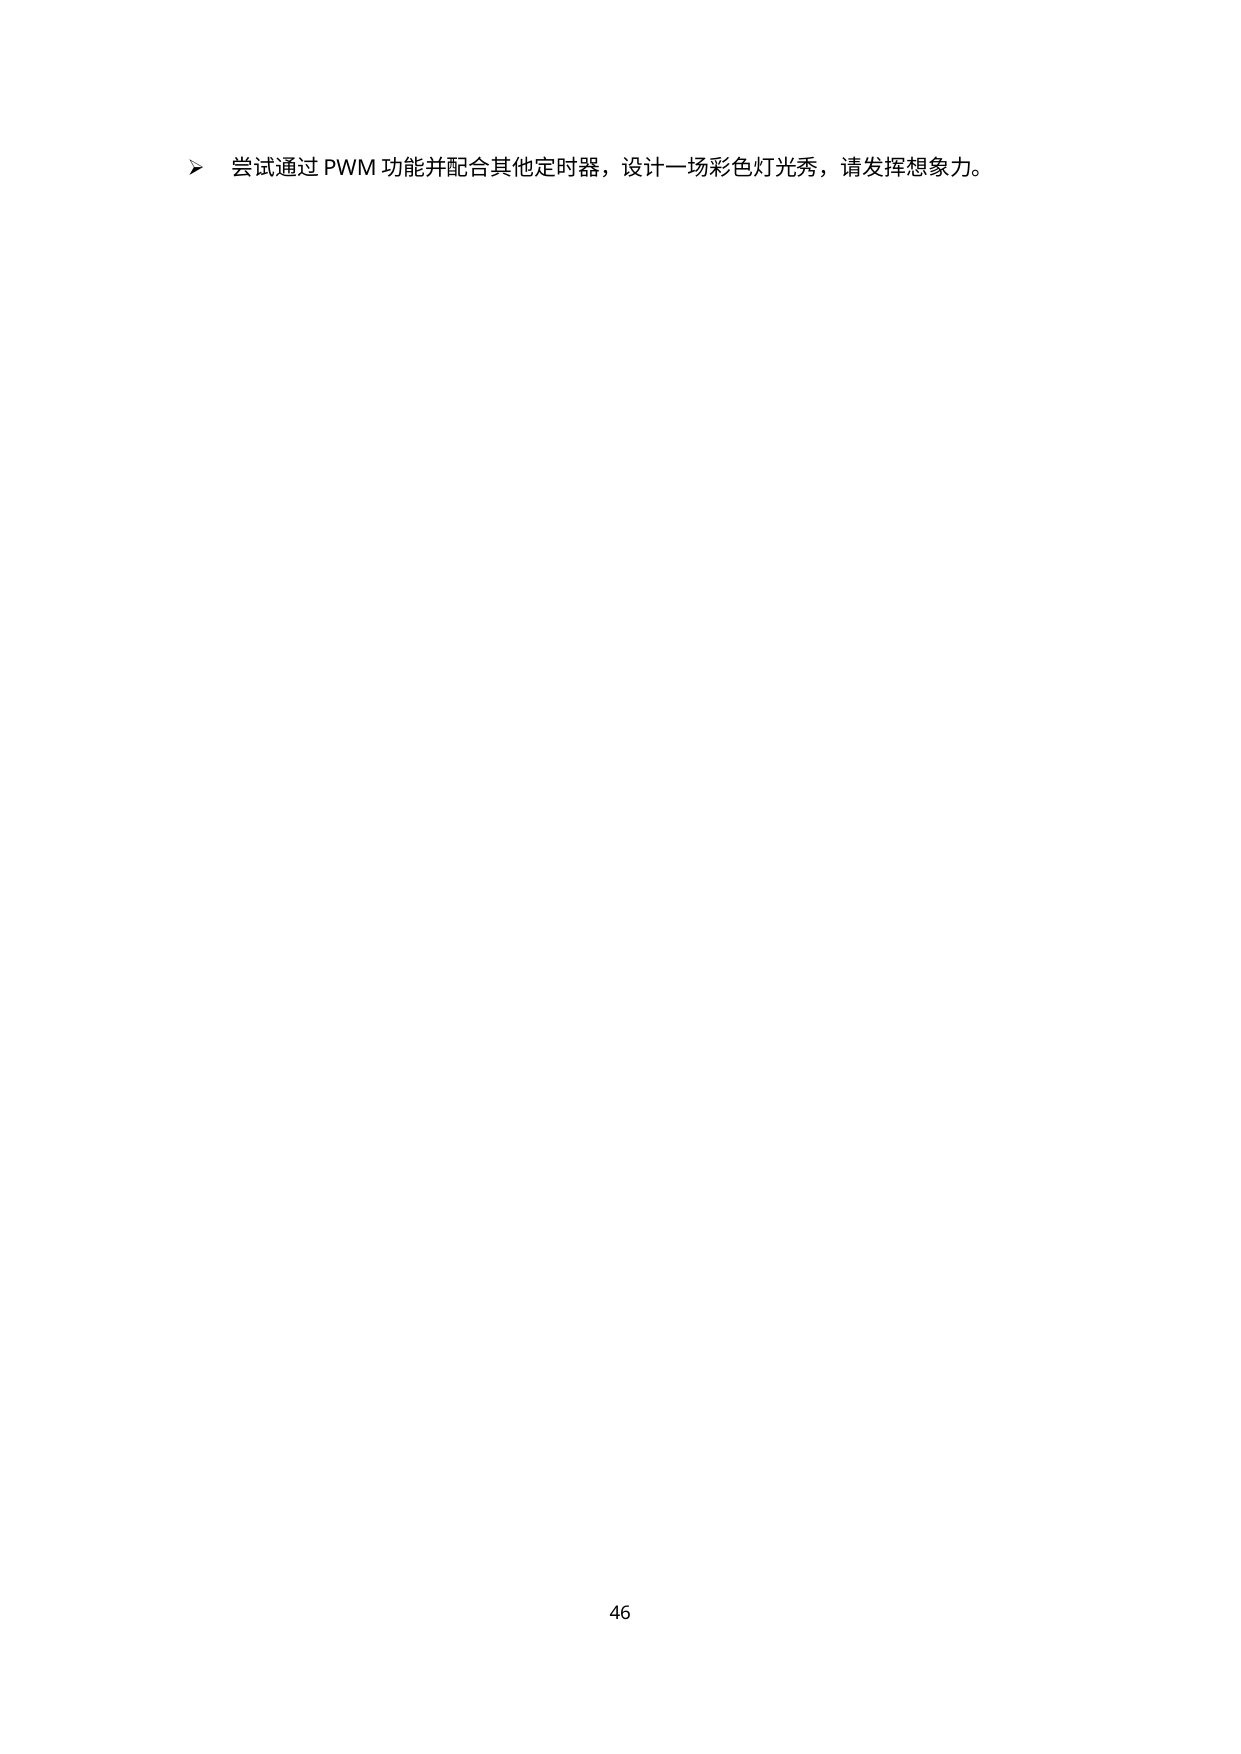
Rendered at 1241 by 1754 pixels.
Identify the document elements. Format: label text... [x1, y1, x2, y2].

list 尝试通过PWM功能并配合其他定时器，设计一场彩色灯光秀，请发挥想象力。 [187, 150, 1053, 182]
